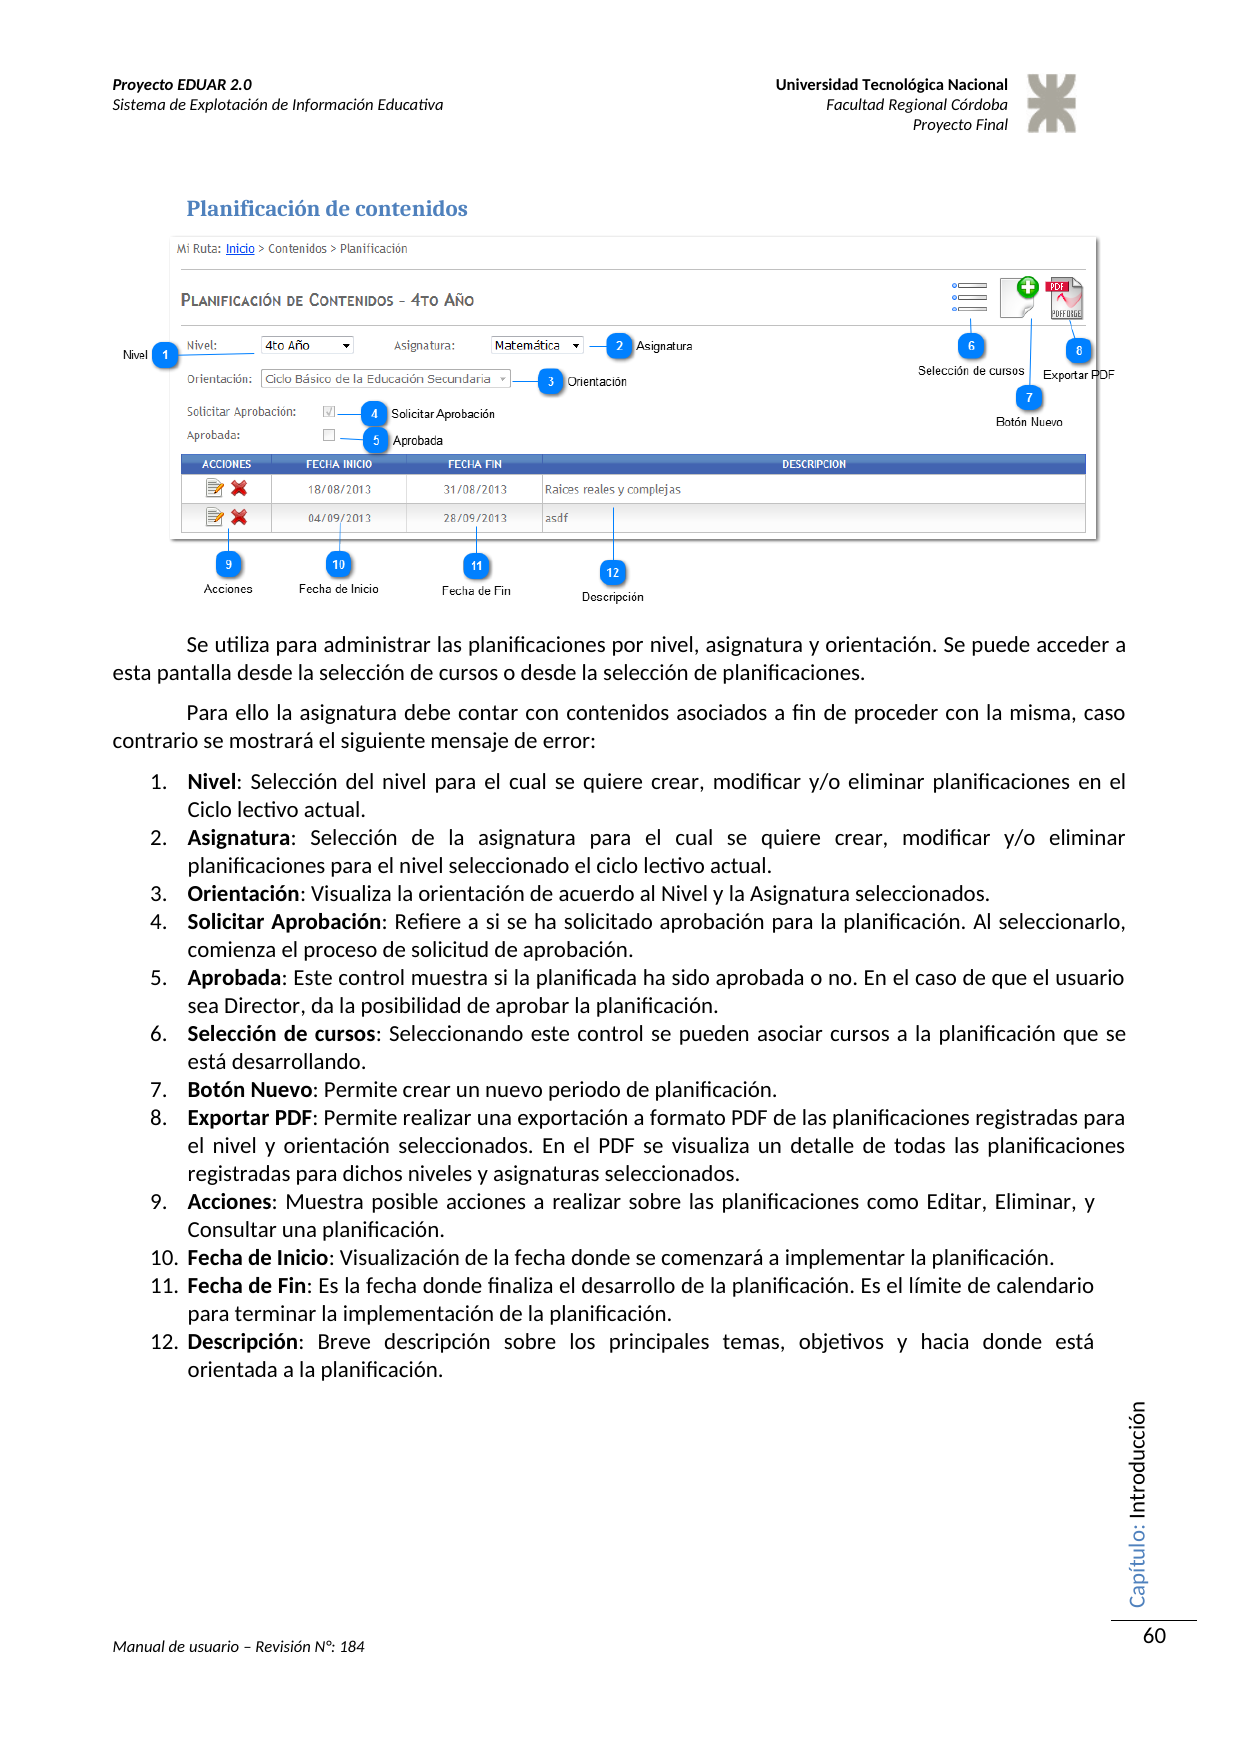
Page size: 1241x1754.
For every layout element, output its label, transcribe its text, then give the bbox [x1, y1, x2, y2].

list Exportar PDF: Permite realizar una exportación a formato PDF de las planificaciones registradas para el nivel y orientación seleccionados. En el PDF se visualiza un detalle de todas las planificaciones registradas para dichos niveles y asignaturas seleccionados. [150, 1103, 1128, 1187]
list Solicitar Aprobación: Refiere a si se ha solicitado aprobación para la planificación. Al seleccionarlo, comienza el proceso de solicitud de aprobación. [150, 907, 1128, 963]
list Descripción: Breve descripción sobre los principales temas, objetivos y hacia donde está orientada a la planificación. [150, 1327, 1128, 1383]
subtitle Planificación de contenidos [112, 196, 1128, 222]
picture [112, 235, 1129, 618]
text Para ello la asignatura debe contar con contenidos asociados a fin de proceder con la misma, caso contrario se mostrará el siguiente mensaje de error: [112, 698, 1128, 754]
list Asignatura: Selección de la asignatura para el cual se quiere crear, modificar y/o eliminar planificaciones para el nivel seleccionado el ciclo lectivo actual. [150, 823, 1128, 879]
list Aprobada: Este control muestra si la planificada ha sido aprobada o no. En el caso de que el usuario sea Director, da la posibilidad de aprobar la planificación. [150, 963, 1128, 1019]
list Fecha de Fin: Es la fecha donde finaliza el desarrollo de la planificación. Es el límite de calendario para terminar la implementación de la planificación. [150, 1271, 1128, 1327]
list Selección de cursos: Seleccionando este control se pueden asociar cursos a la planificación que se está desarrollando. [150, 1019, 1128, 1075]
list Botón Nuevo: Permite crear un nuevo periodo de planificación. [150, 1075, 1128, 1103]
list Acciones: Muestra posible acciones a realizar sobre las planificaciones como Editar, Eliminar, y Consultar una planificación. [150, 1187, 1128, 1243]
list Fecha de Inicio: Visualización de la fecha donde se comenzará a implementar la planificación. [150, 1243, 1128, 1271]
text Se utiliza para administrar las planificaciones por nivel, asignatura y orientación. Se puede acceder a esta pantalla desde la selección de cursos o desde la selección de planificaciones. [112, 630, 1128, 686]
list Orientación: Visualiza la orientación de acuerdo al Nivel y la Asignatura seleccionados. [150, 879, 1128, 907]
list Nivel: Selección del nivel para el cual se quiere crear, modificar y/o eliminar planificaciones en el Ciclo lectivo actual. [150, 767, 1128, 823]
